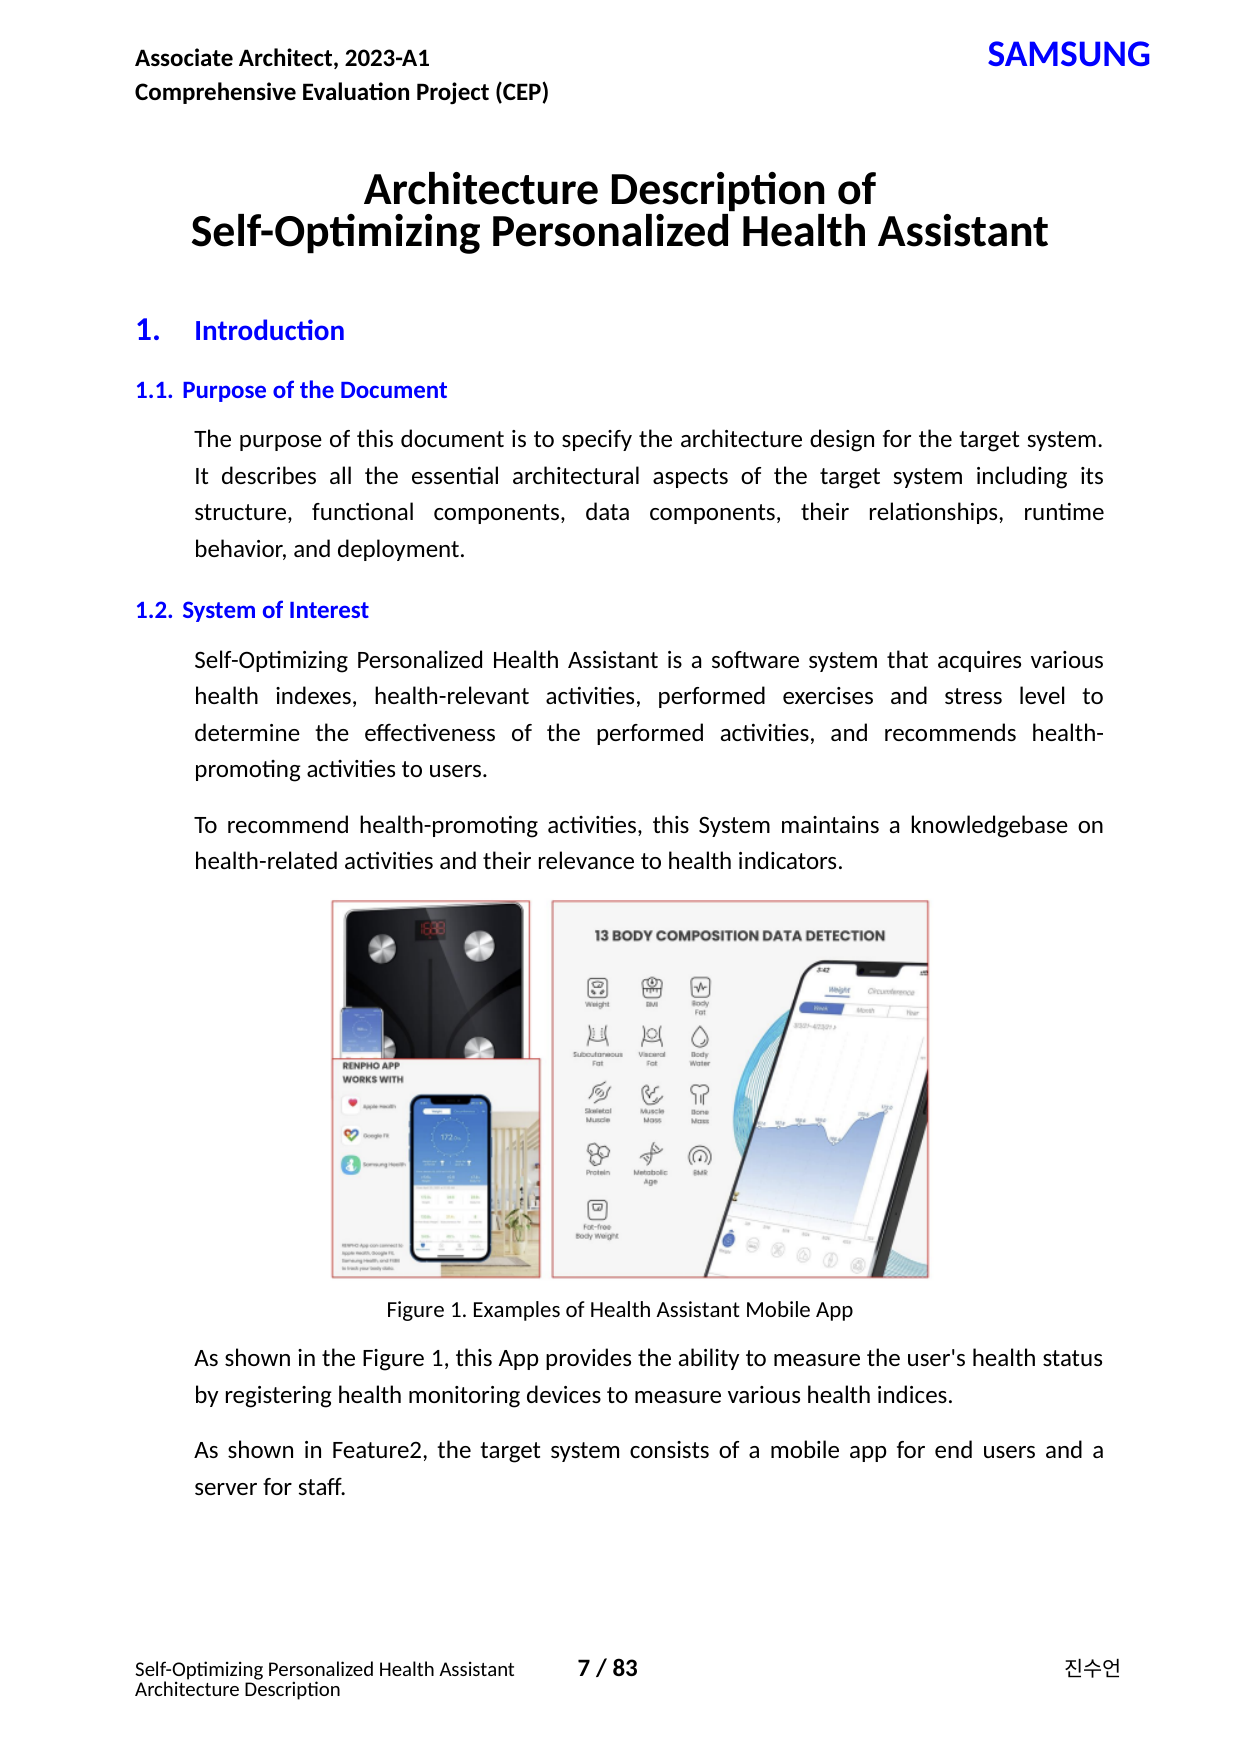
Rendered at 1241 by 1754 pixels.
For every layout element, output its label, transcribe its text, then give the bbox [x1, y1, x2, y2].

picture [326, 894, 937, 1284]
subtitle Purpose of the Document [135, 374, 1105, 404]
text Figure 1. Examples of Health Assistant Mobile App [135, 1296, 1105, 1324]
text The purpose of this document is to specify the architecture design for the target system. It describes all the essential architectural aspects of the target system including its structure, functional components, data components, their relationships, runtime behavior, and deployment. [194, 423, 1105, 563]
text As shown in Feature2, the target system consists of a mobile app for end users and a server for staff. [194, 1434, 1105, 1501]
text Architecture Description of Self-Optimizing Personalized Health Assistant [135, 169, 1105, 258]
text As shown in the Figure 1, this App provides the ability to measure the user's health status by registering health monitoring devices to measure various health indices. [194, 1342, 1105, 1409]
text Self-Optimizing Personalized Health Assistant is a software system that acquires various health indexes, health-relevant activities, performed exercises and stress level to determine the effectiveness of the performed activities, and recommends health-promoting activities to users. [194, 644, 1105, 784]
text To recommend health-promoting activities, this System maintains a knowledgebase on health-related activities and their relevance to health indicators. [194, 809, 1105, 876]
subtitle Introduction [135, 308, 1105, 349]
subtitle System of Interest [135, 594, 1105, 625]
